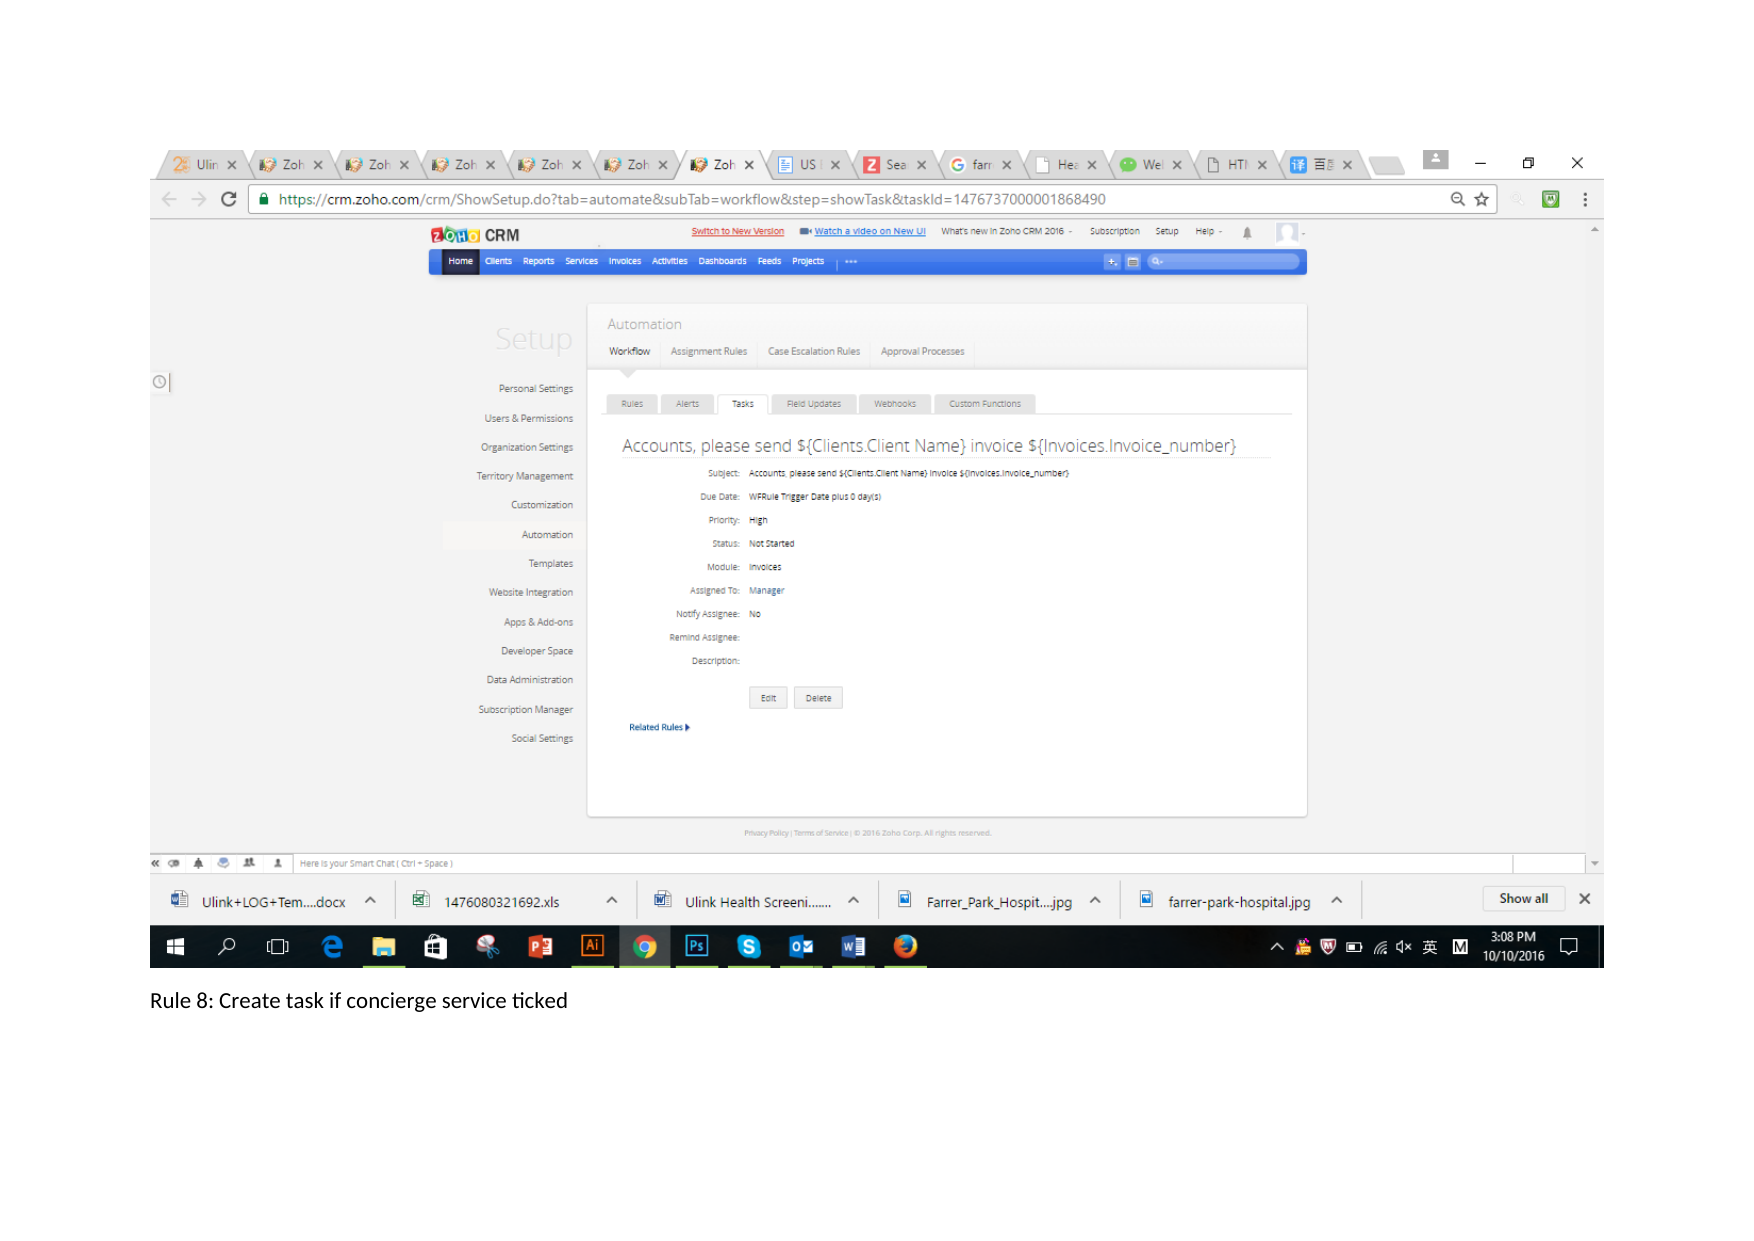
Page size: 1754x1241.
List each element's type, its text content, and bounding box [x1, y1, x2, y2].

picture [150, 150, 1604, 968]
text Rule 8: Create task if concierge service ticked [150, 986, 1604, 1014]
